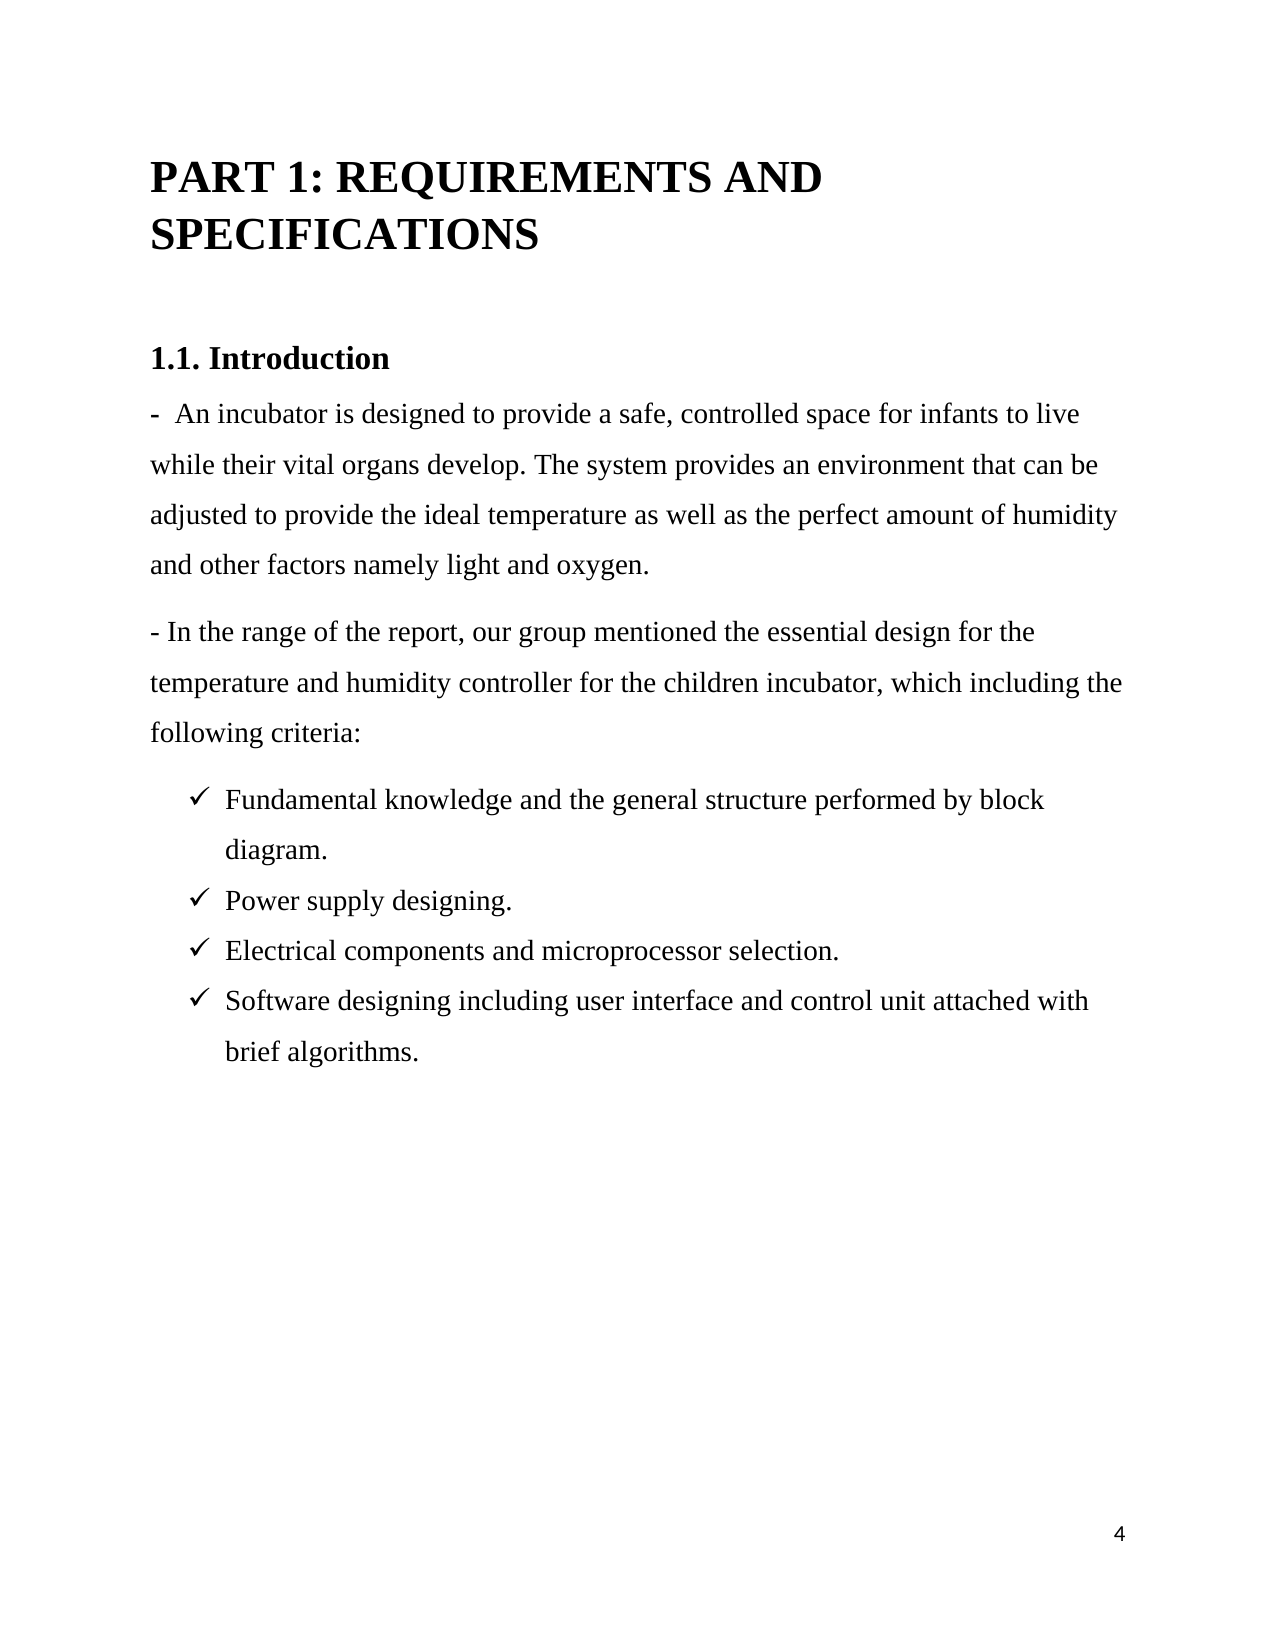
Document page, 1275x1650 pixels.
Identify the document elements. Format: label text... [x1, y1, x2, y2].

list Fundamental knowledge and the general structure performed by block diagram. [187, 782, 1125, 866]
list Electrical components and microprocessor selection. [187, 933, 1125, 967]
text PART 1: REQUIREMENTS AND SPECIFICATIONS [150, 150, 1125, 259]
text - An incubator is designed to provide a safe, controlled space for infants to live while their vital organs develop. The system provides an environment that can be adjusted to provide the ideal temperature as well as the perfect amount of humidity and other factors namely light and oxygen. [150, 396, 1125, 581]
list Software designing including user interface and control unit attached with brief algorithms. [187, 983, 1125, 1067]
text 1.1. Introduction [150, 338, 1125, 377]
text - In the range of the report, our group mentioned the essential design for the temperature and humidity controller for the children incubator, which including the following criteria: [150, 614, 1125, 748]
list Power supply designing. [187, 883, 1125, 916]
